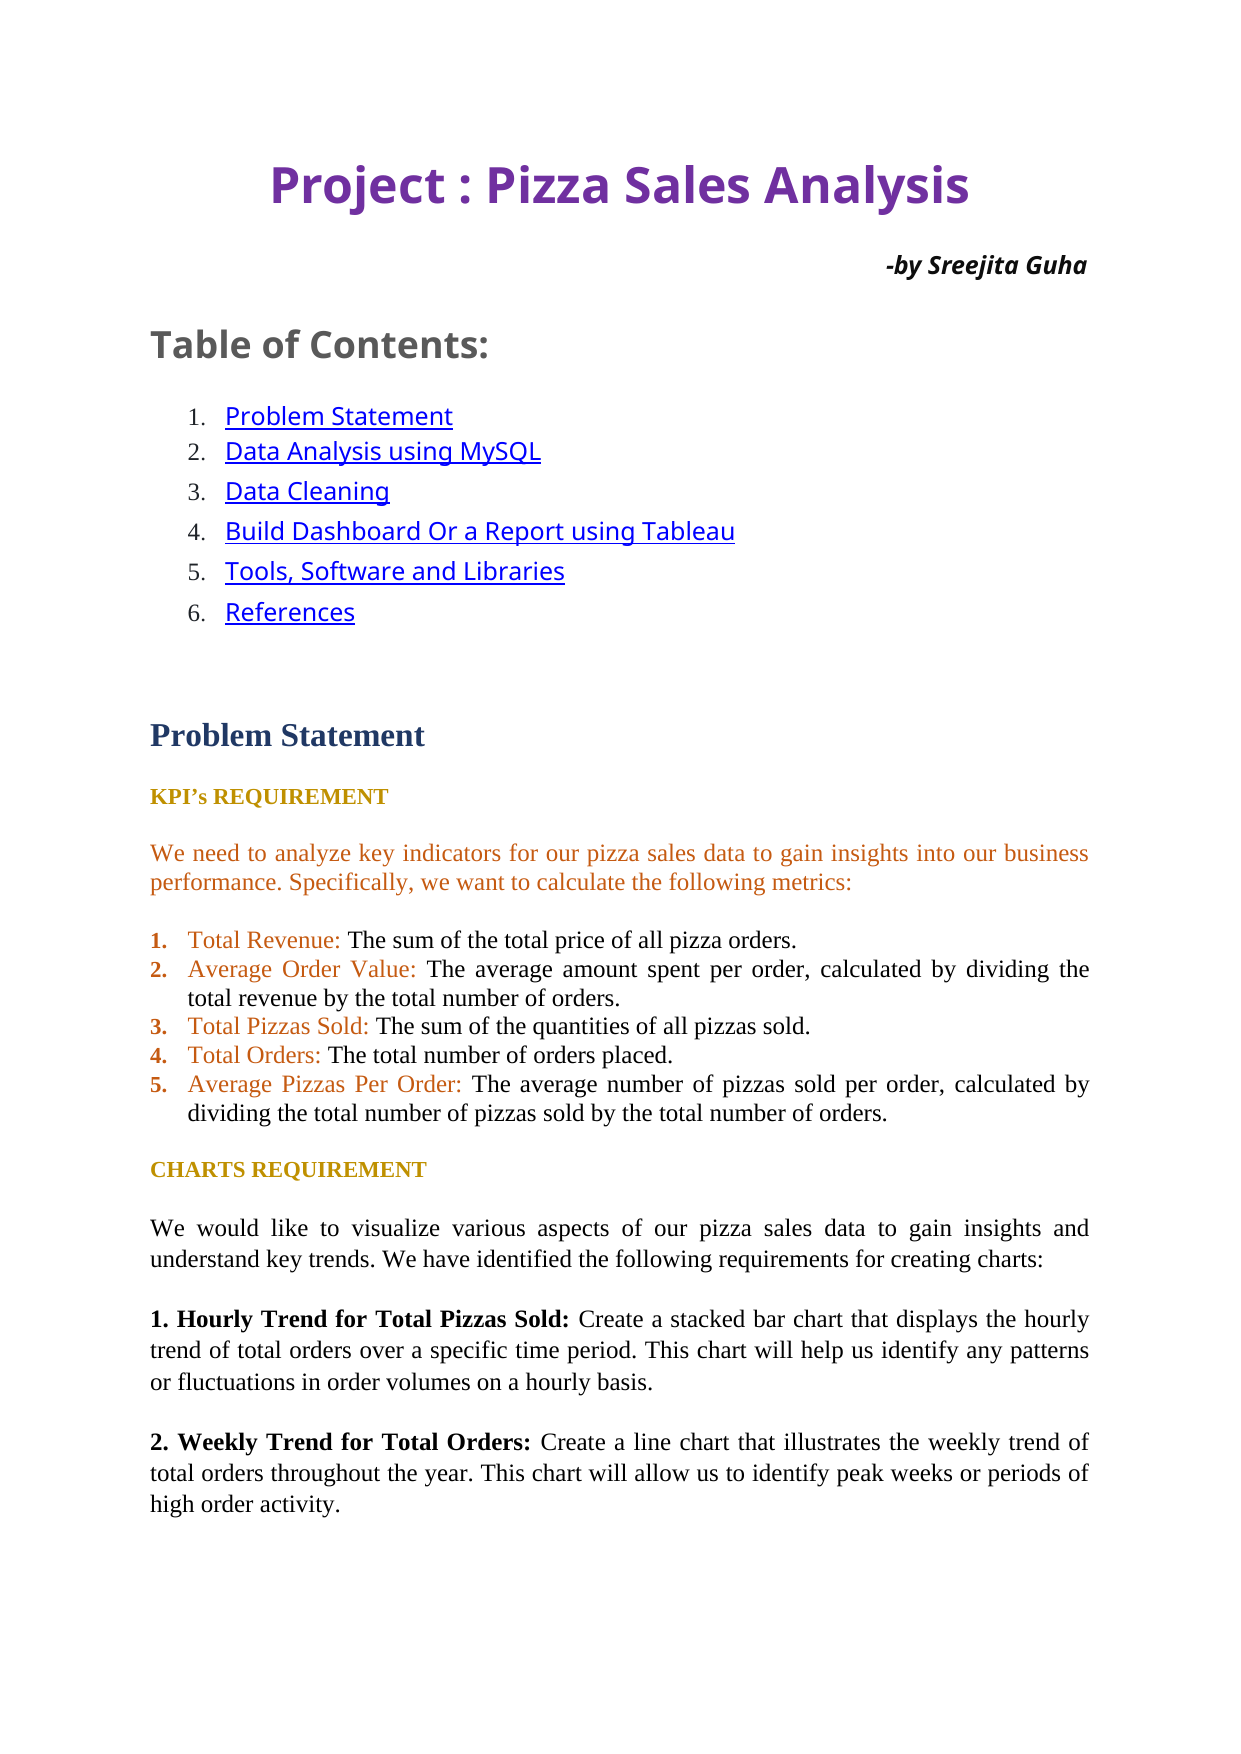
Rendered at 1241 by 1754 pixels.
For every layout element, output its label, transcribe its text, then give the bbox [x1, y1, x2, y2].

list Tools, Software and Libraries [187, 554, 1090, 588]
text CHARTS REQUIREMENT [150, 1156, 1090, 1182]
text Problem Statement [150, 716, 1090, 754]
text We would like to visualize various aspects of our pizza sales data to gain insights and understand key trends. We have identified the following requirements for creating charts: [150, 1213, 1090, 1273]
list Average Pizzas Per Order: The average number of pizzas sold per order, calculated by dividing the total number of pizzas sold by the total number of orders. [150, 1069, 1090, 1126]
text KPI’s REQUIREMENT [150, 783, 1090, 809]
list Total Revenue: The sum of the total price of all pizza orders. [150, 925, 1090, 954]
text 2. Weekly Trend for Total Orders: Create a line chart that illustrates the weekly trend of total orders throughout the year. This chart will allow us to identify peak weeks or periods of high order activity. [150, 1427, 1090, 1518]
text Project : Pizza Sales Analysis [150, 150, 1090, 218]
list Total Pizzas Sold: The sum of the quantities of all pizzas sold. [150, 1011, 1090, 1040]
text Table of Contents: [150, 319, 1090, 370]
list Problem Statement [187, 399, 1090, 433]
text -by Sreejita Guha [150, 247, 1090, 281]
list Total Orders: The total number of orders placed. [150, 1040, 1090, 1069]
text 1. Hourly Trend for Total Pizzas Sold: Create a stacked bar chart that displays the hourly trend of total orders over a specific time period. This chart will help us identify any patterns or fluctuations in order volumes on a hourly basis. [150, 1304, 1090, 1395]
list Average Order Value: The average amount spent per order, calculated by dividing the total revenue by the total number of orders. [150, 954, 1090, 1011]
list Build Dashboard Or a Report using Tableau [187, 514, 1090, 548]
text We need to analyze key indicators for our pizza sales data to gain insights into our business performance. Specifically, we want to calculate the following metrics: [150, 838, 1090, 896]
list Data Cleaning [187, 473, 1090, 507]
list References [187, 594, 1090, 628]
list Data Analysis using MySQL [187, 433, 1090, 467]
